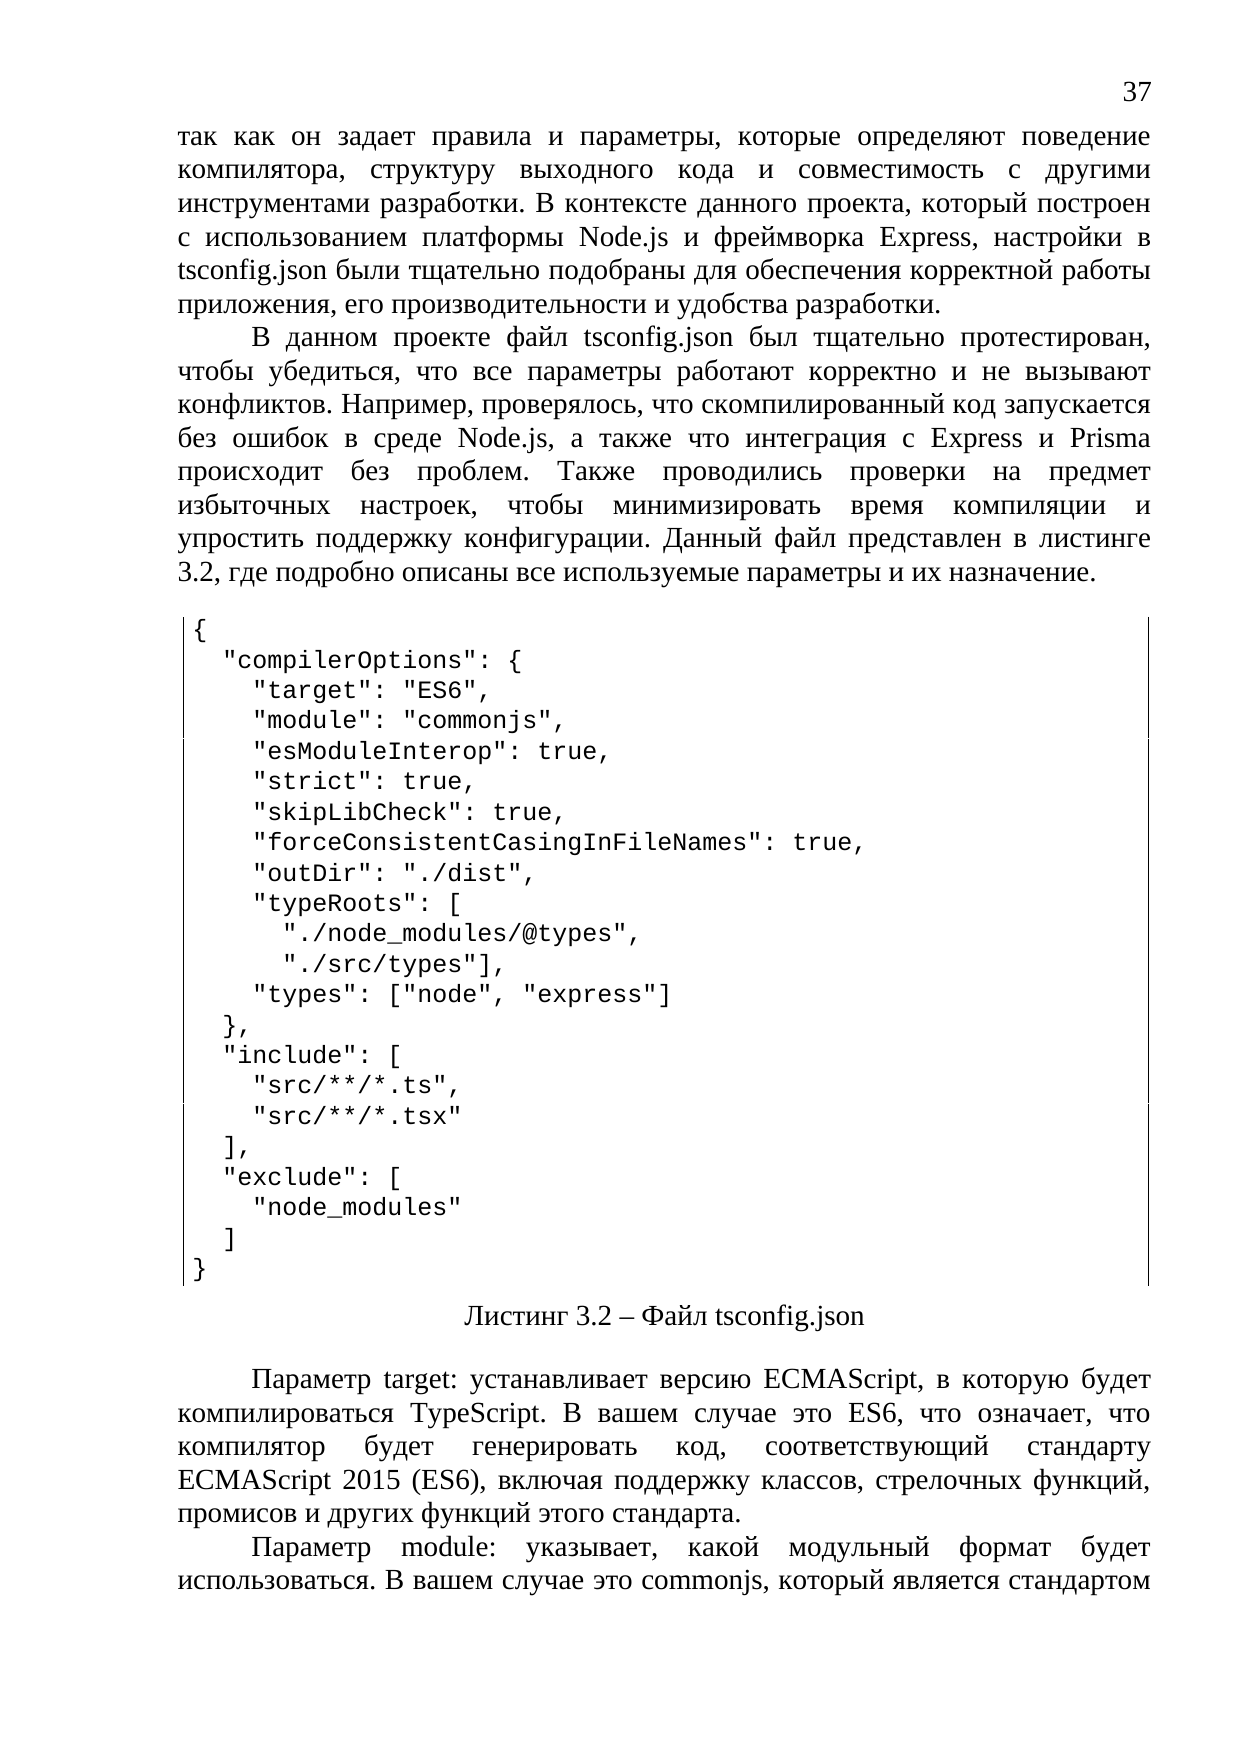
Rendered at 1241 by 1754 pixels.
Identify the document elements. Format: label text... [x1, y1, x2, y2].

text "typeRoots": [ [184, 891, 1148, 921]
text "esModuleInterop": true, [184, 738, 1148, 769]
text }, [184, 1012, 1148, 1043]
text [177, 1529, 1152, 1596]
text "src/**/*.ts", [184, 1073, 1148, 1103]
text "outDir": "./dist", [184, 860, 1148, 891]
text ] [184, 1225, 1148, 1256]
text В данном проекте файл tsconfig.json был тщательно протестирован, чтобы убедиться, что все параметры работают корректно и не вызывают конфликтов. Например, проверялось, что скомпилированный код запускается без ошибок в среде Node.js, а также что интеграция с Express и Prisma происходит без проблем. Также проводились проверки на предмет избыточных настроек, чтобы минимизировать время компиляции и упростить поддержку конфигурации. Данный файл представлен в листинге 3.2, где подробно описаны все используемые параметры и их назначение. [177, 319, 1152, 588]
text "target": "ES6", [184, 678, 1148, 708]
text "module": "commonjs", [184, 708, 1148, 738]
text "src/**/*.tsx" [184, 1103, 1148, 1134]
text "strict": true, [184, 769, 1148, 799]
text "exclude": [ [184, 1164, 1148, 1195]
text "compilerOptions": { [184, 647, 1148, 678]
text ], [184, 1134, 1148, 1164]
text "types": ["node", "express"] [184, 982, 1148, 1012]
text "node_modules" [184, 1195, 1148, 1225]
text { [184, 617, 1148, 647]
text } [184, 1256, 1148, 1286]
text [177, 118, 1152, 319]
text "forceConsistentCasingInFileNames": true, [184, 830, 1148, 860]
text "include": [ [184, 1043, 1148, 1073]
text Листинг 3.2 – Файл tsconfig.json [177, 1298, 1152, 1332]
text "./node_modules/@types", [184, 921, 1148, 951]
text "./src/types"], [184, 951, 1148, 982]
text Параметр target: устанавливает версию ECMAScript, в которую будет компилироваться TypeScript. В вашем случае это ES6, что означает, что компилятор будет генерировать код, соответствующий стандарту ECMAScript 2015 (ES6), включая поддержку классов, стрелочных функций, промисов и других функций этого стандарта. [177, 1361, 1152, 1529]
text "skipLibCheck": true, [184, 799, 1148, 830]
